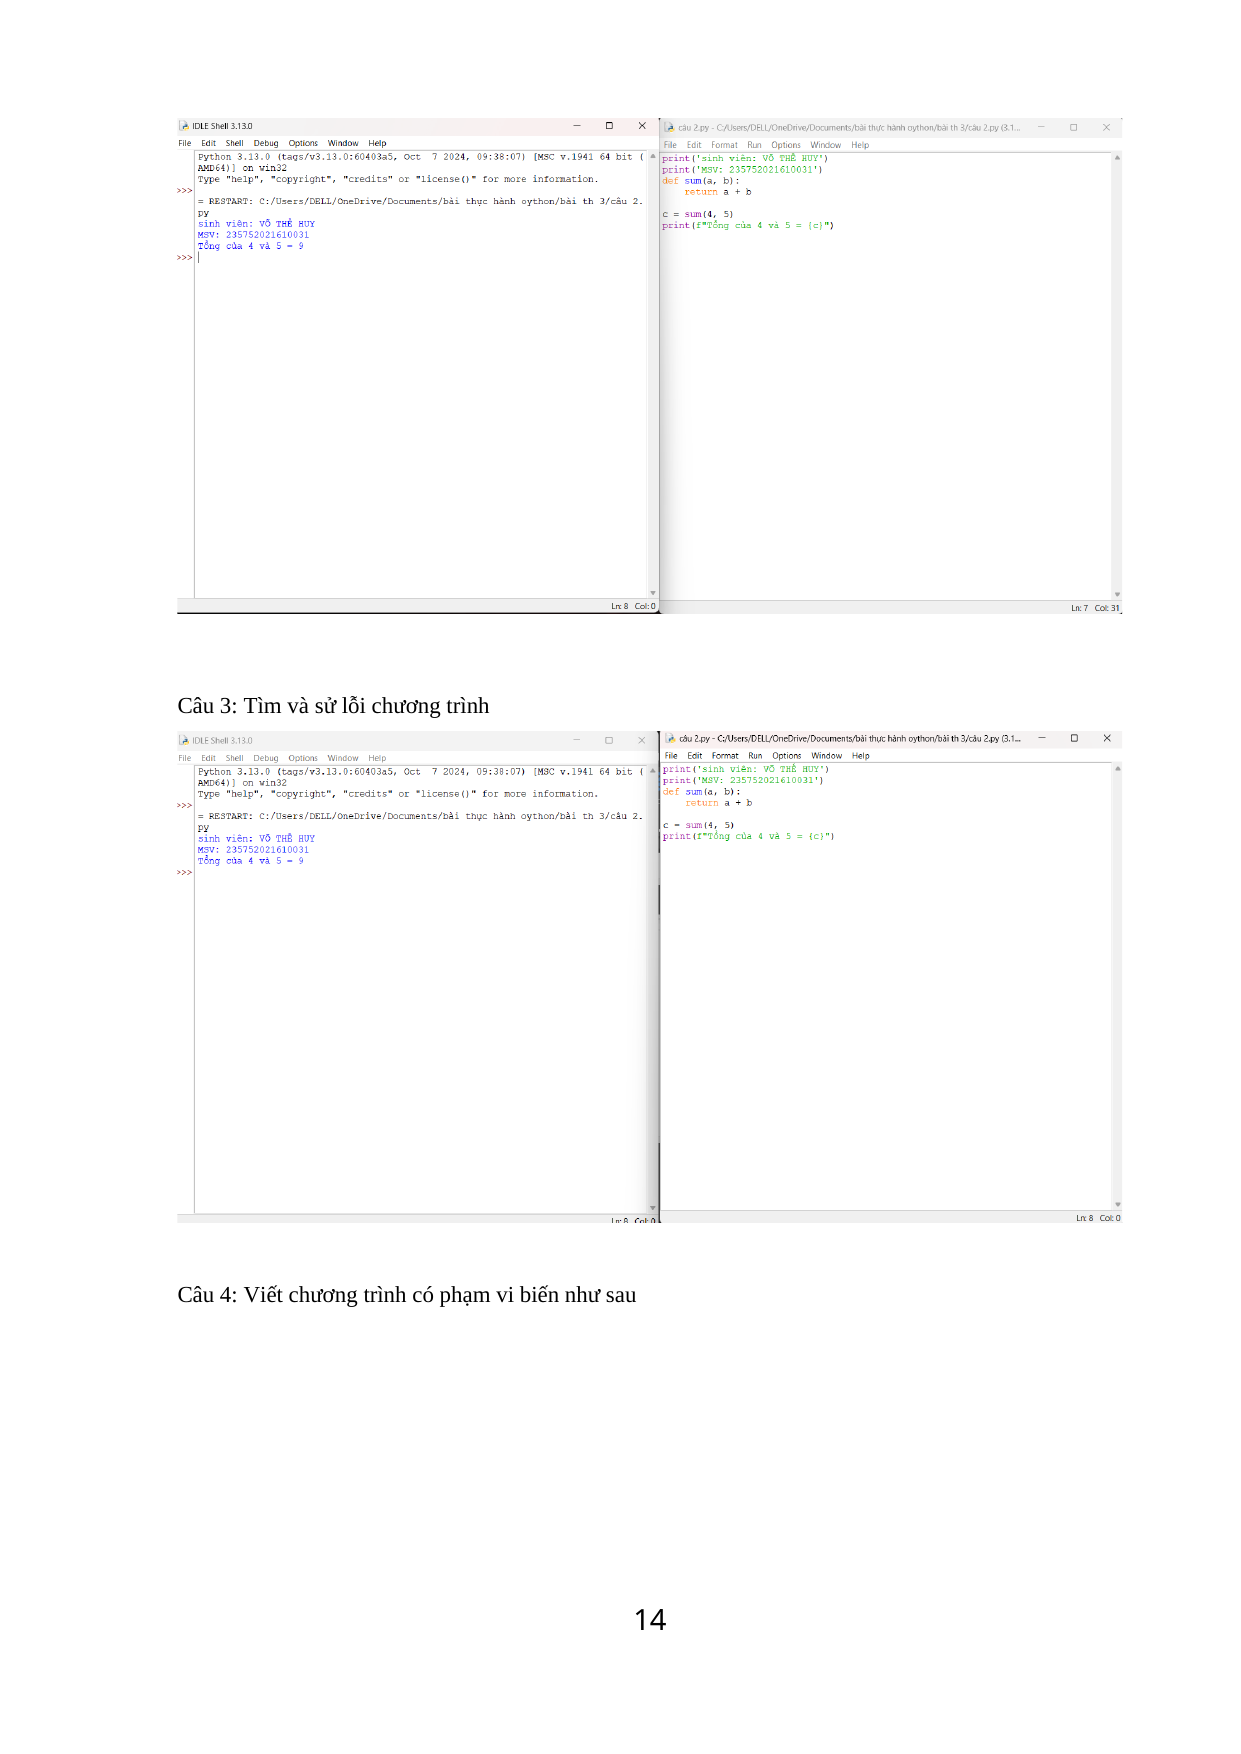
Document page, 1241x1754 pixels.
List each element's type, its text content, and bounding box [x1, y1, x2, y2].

text Câu 4: Viết chương trình có phạm vi biến như sau [177, 1281, 1122, 1308]
picture [177, 731, 1123, 1223]
picture [177, 118, 1123, 614]
text Câu 3: Tìm và sử lỗi chương trình [177, 692, 1122, 719]
